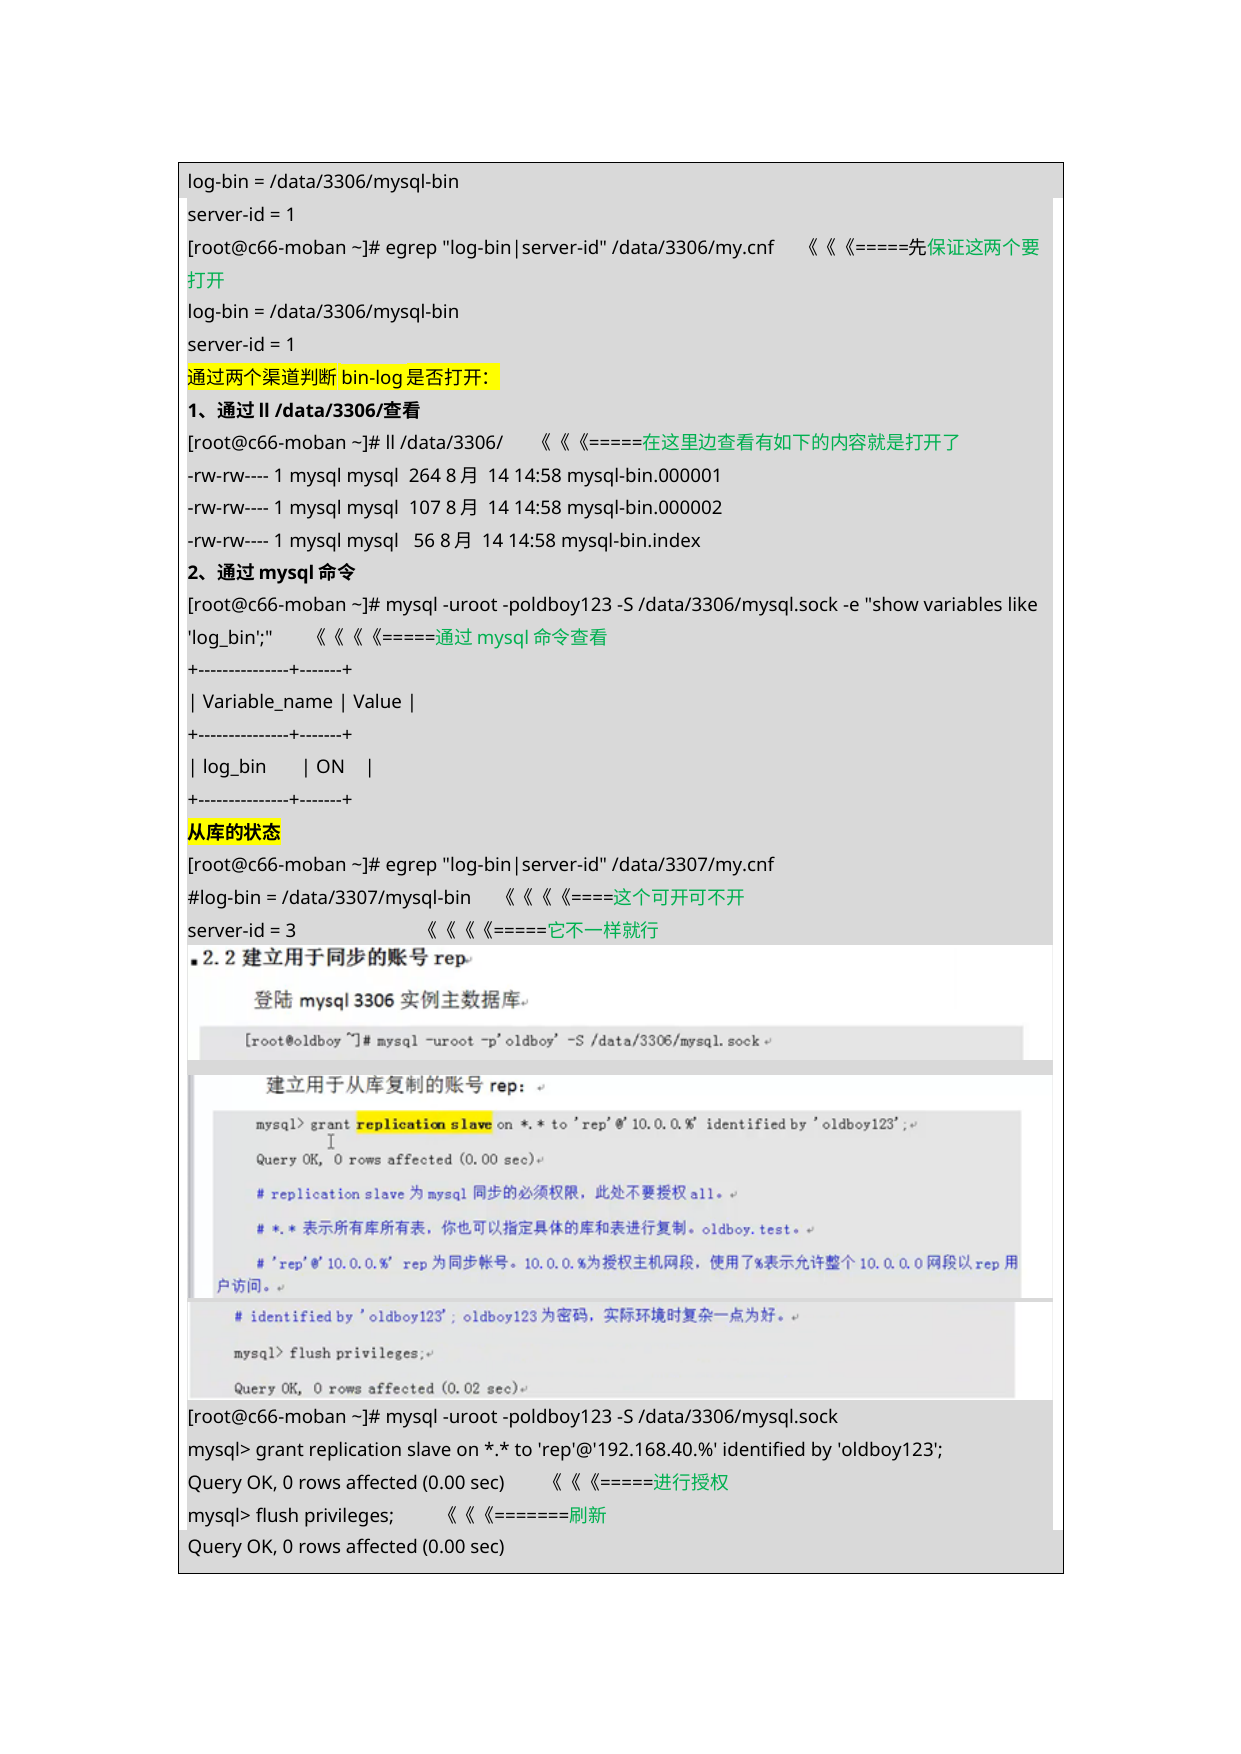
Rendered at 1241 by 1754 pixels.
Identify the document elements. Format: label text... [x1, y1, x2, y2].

text server-id = 3 《《《《=====它不一样就行 [187, 913, 1053, 945]
text [root@c66-moban ~]# egrep "log-bin|server-id" /data/3306/my.cnf 《《《=====先保证这两个要打开 [187, 230, 1053, 295]
text 通过两个渠道判断bin-log是否打开： [187, 360, 1053, 393]
text 1、通过ll /data/3306/查看 [187, 393, 1053, 425]
text +---------------+-------+ [187, 783, 1053, 815]
text +---------------+-------+ [187, 653, 1053, 685]
text server-id = 1 [187, 198, 1053, 230]
text server-id = 1 [187, 328, 1053, 360]
text +---------------+-------+ [187, 718, 1053, 750]
text mysql> flush privileges; 《《《=======刷新 [187, 1498, 1053, 1527]
text #log-bin = /data/3307/mysql-bin 《《《《====这个可开可不开 [187, 880, 1053, 913]
picture [187, 945, 1053, 1060]
text log-bin = /data/3306/mysql-bin [187, 295, 1053, 328]
picture [187, 1302, 1053, 1400]
text -rw-rw---- 1 mysql mysql 264 8月 14 14:58 mysql-bin.000001 [187, 458, 1053, 490]
text -rw-rw---- 1 mysql mysql 107 8月 14 14:58 mysql-bin.000002 [187, 490, 1053, 523]
text Query OK, 0 rows affected (0.00 sec) 《《《=====进行授权 [187, 1465, 1053, 1498]
text [root@c66-moban ~]# mysql -uroot -poldboy123 -S /data/3306/mysql.sock -e "show variables like 'log_bin';" 《《《《=====通过mysql命令查看 [187, 588, 1053, 653]
picture [187, 1075, 1053, 1298]
text [root@c66-moban ~]# ll /data/3306/ 《《《=====在这里边查看有如下的内容就是打开了 [187, 425, 1053, 458]
text | Variable_name | Value | [187, 685, 1053, 718]
text [root@c66-moban ~]# mysql -uroot -poldboy123 -S /data/3306/mysql.sock [187, 1400, 1053, 1433]
text mysql> grant replication slave on *.* to 'rep'@'192.168.40.%' identified by 'oldboy123'; [187, 1433, 1053, 1465]
text | log_bin | ON | [187, 750, 1053, 783]
text [root@c66-moban ~]# egrep "log-bin|server-id" /data/3307/my.cnf [187, 848, 1053, 880]
text 2、通过mysql命令 [187, 555, 1053, 588]
text log-bin = /data/3306/mysql-bin [179, 163, 1063, 198]
text -rw-rw---- 1 mysql mysql 56 8月 14 14:58 mysql-bin.index [187, 523, 1053, 555]
text 从库的状态 [187, 815, 1053, 848]
text Query OK, 0 rows affected (0.00 sec) [179, 1527, 1063, 1573]
